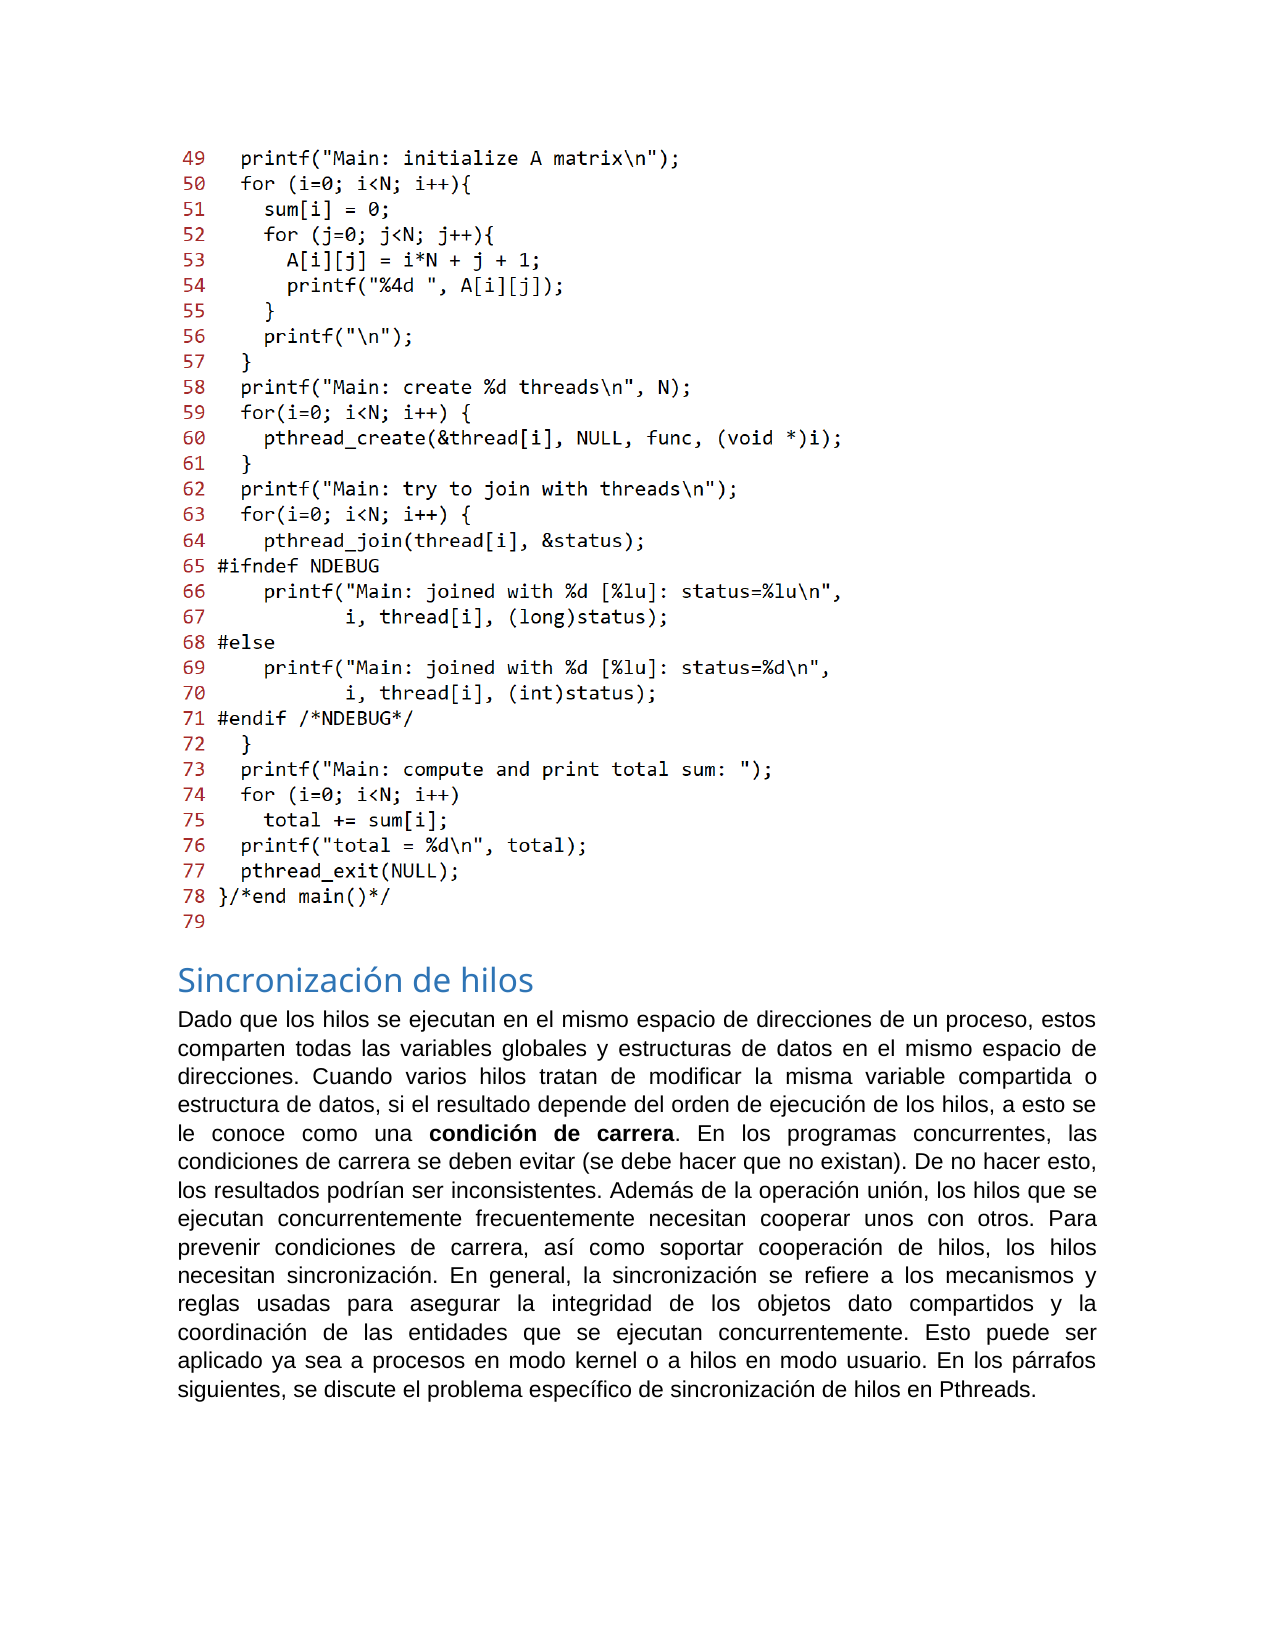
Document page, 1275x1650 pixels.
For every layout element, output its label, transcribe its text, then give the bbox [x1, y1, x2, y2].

picture [177, 528, 1098, 930]
subtitle Sincronización de hilos [177, 957, 1098, 1002]
picture [177, 147, 1098, 527]
text Dado que los hilos se ejecutan en el mismo espacio de direcciones de un proceso, estos comparten todas las variables globales y estructuras de datos en el mismo espacio de direcciones. Cuando varios hilos tratan de modificar la misma variable compartida o estructura de datos, si el resultado depende del orden de ejecución de los hilos, a esto se le conoce como una condición de carrera. En los programas concurrentes, las condiciones de carrera se deben evitar (se debe hacer que no existan). De no hacer esto, los resultados podrían ser inconsistentes. Además de la operación unión, los hilos que se ejecutan concurrentemente frecuentemente necesitan cooperar unos con otros. Para prevenir condiciones de carrera, así como soportar cooperación de hilos, los hilos necesitan sincronización. En general, la sincronización se refiere a los mecanismos y reglas usadas para asegurar la integridad de los objetos dato compartidos y la coordinación de las entidades que se ejecutan concurrentemente. Esto puede ser aplicado ya sea a procesos en modo kernel o a hilos en modo usuario. En los párrafos siguientes, se discute el problema específico de sincronización de hilos en Pthreads. [177, 1006, 1098, 1402]
